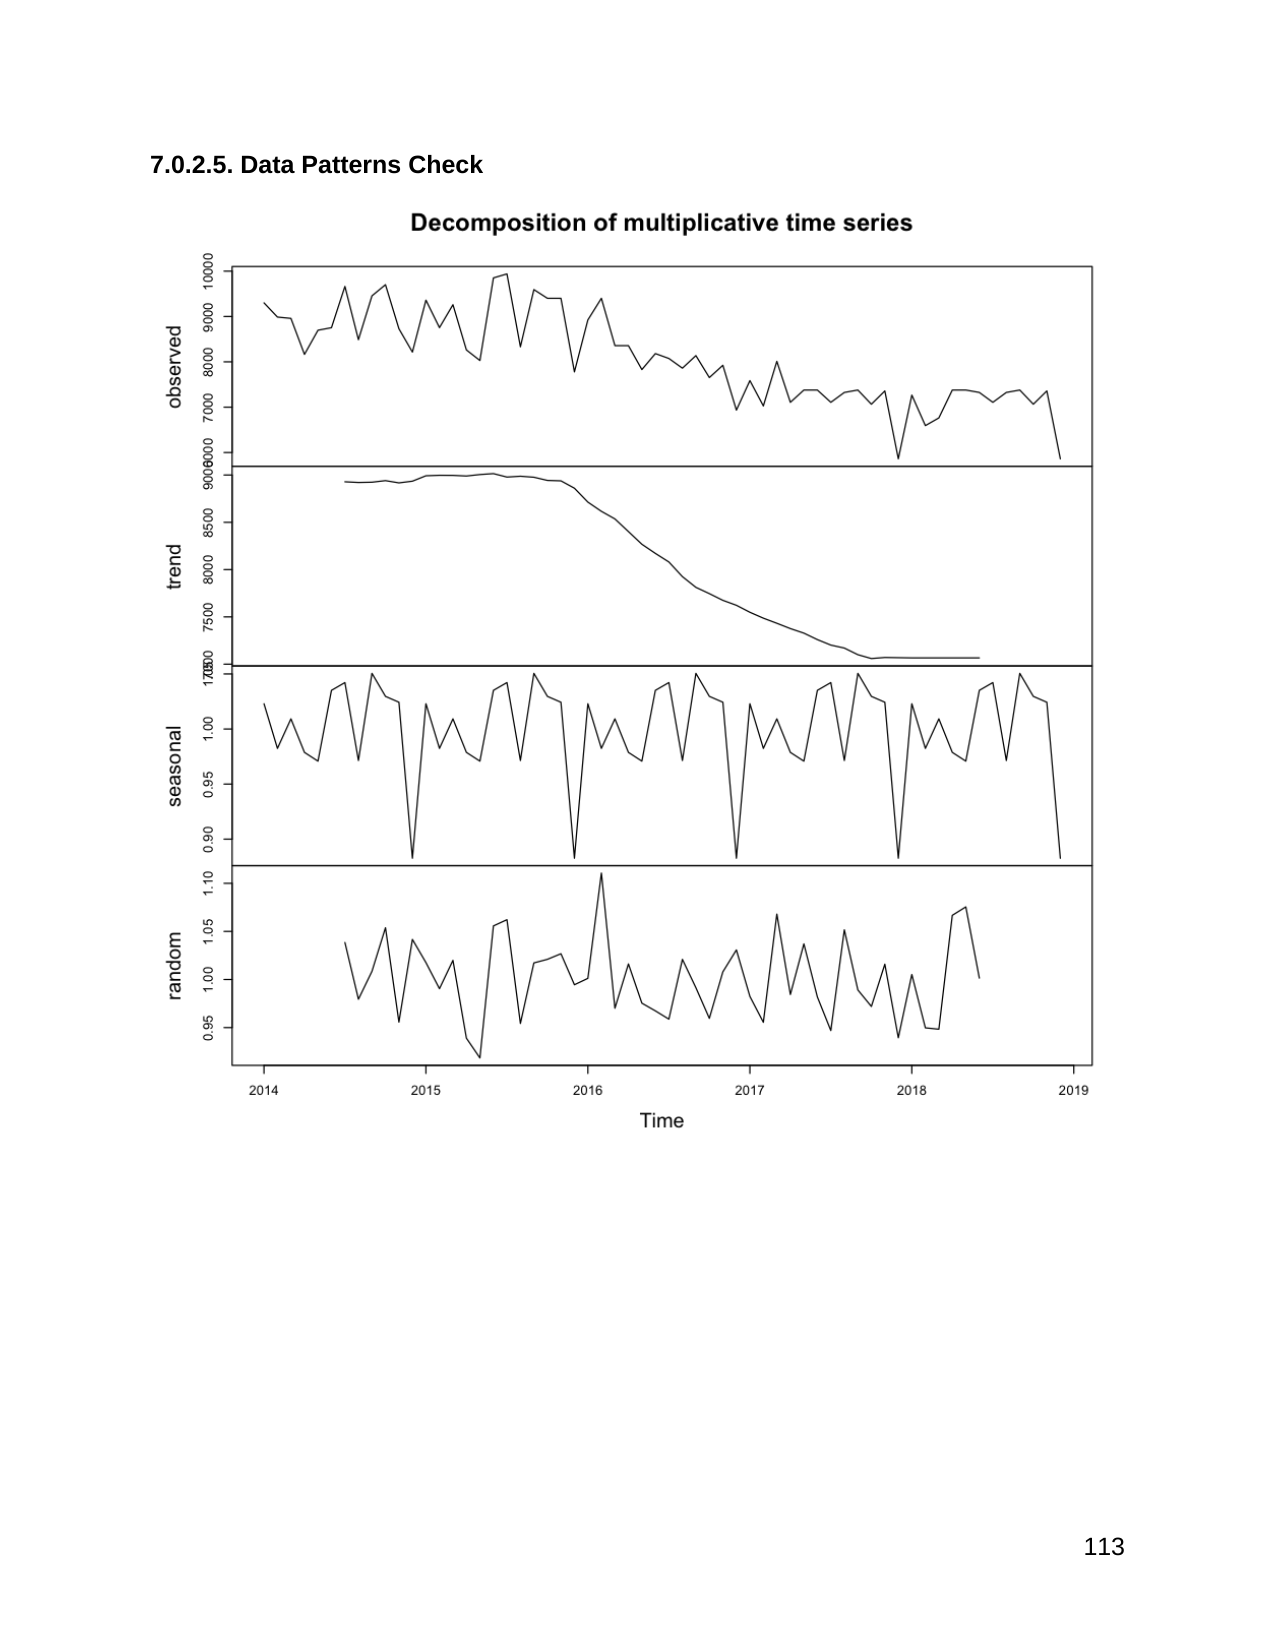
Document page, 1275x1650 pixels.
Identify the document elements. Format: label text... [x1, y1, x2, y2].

picture [150, 187, 1125, 1162]
subtitle 7.0.2.5. Data Patterns Check [150, 150, 1125, 179]
